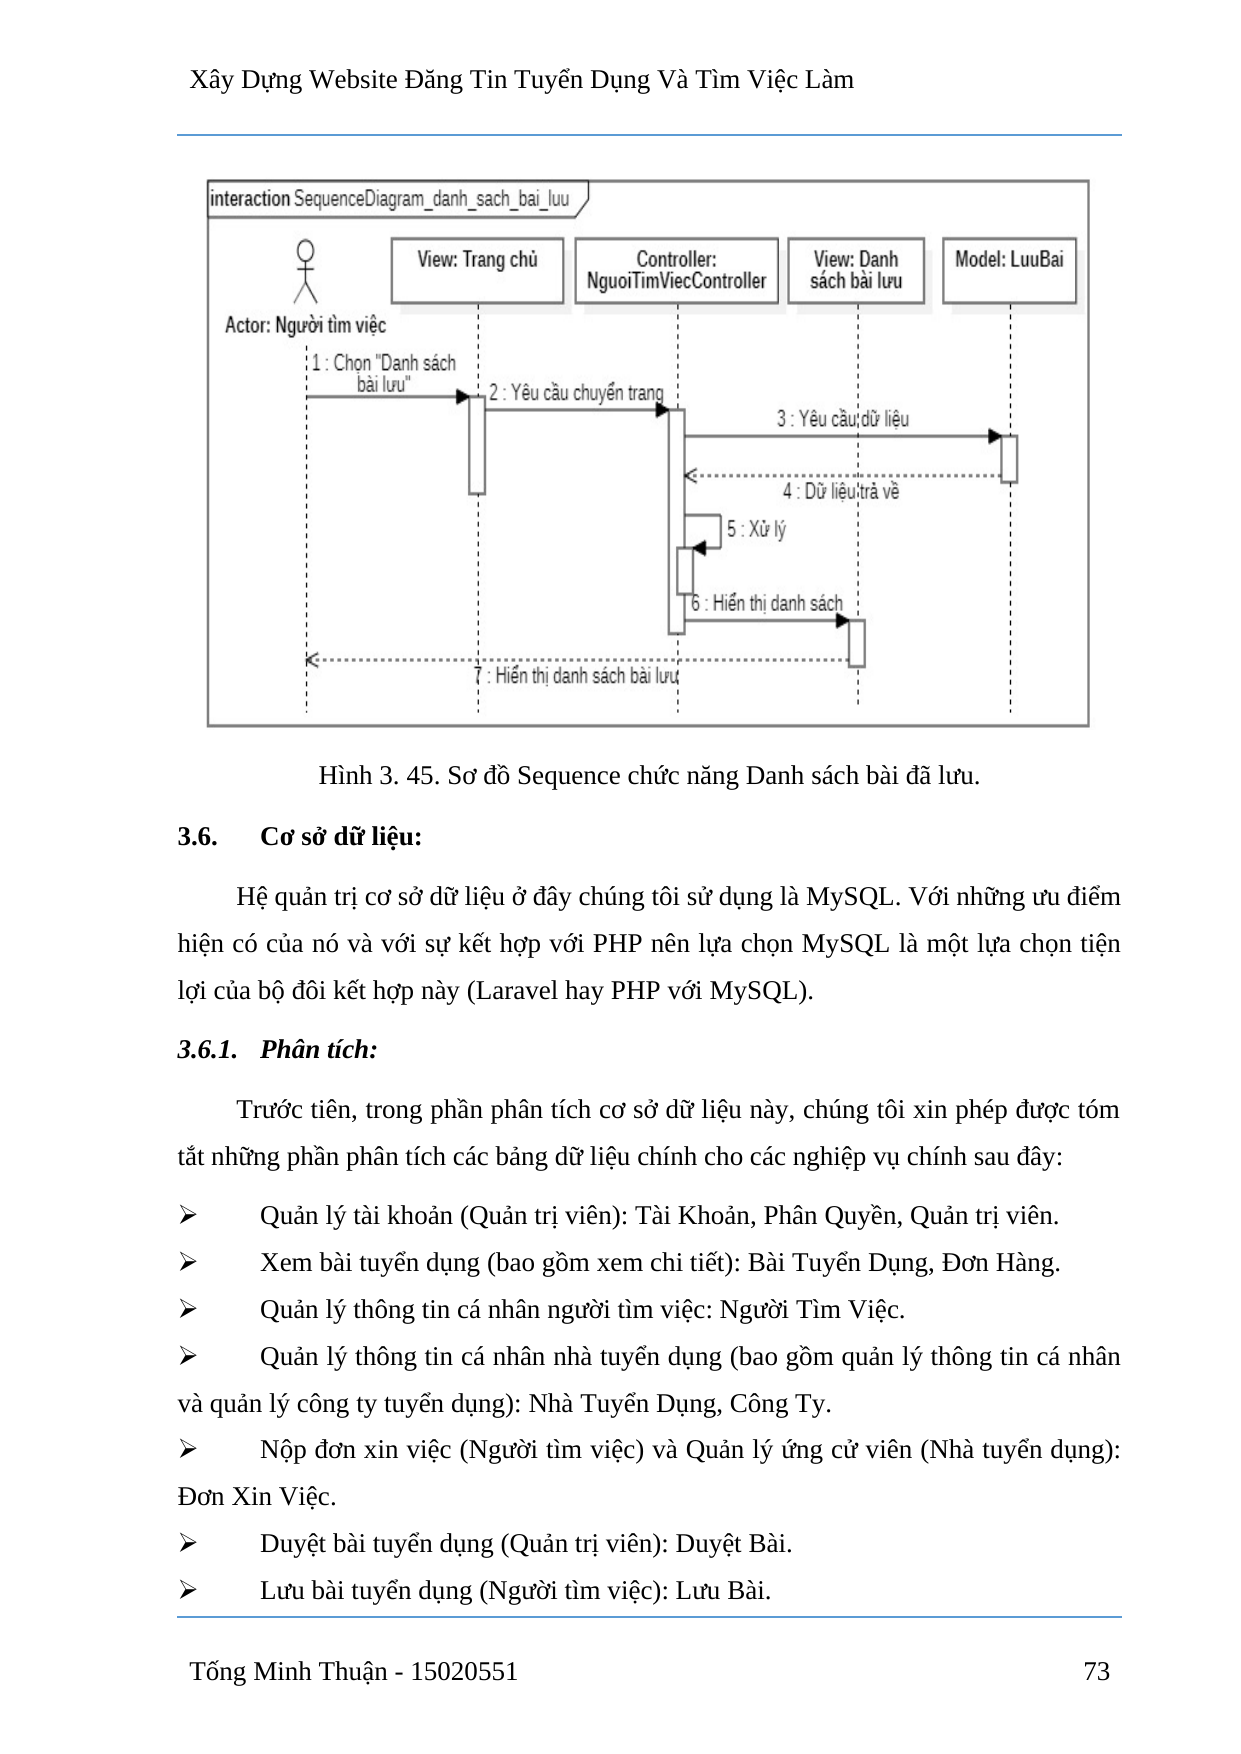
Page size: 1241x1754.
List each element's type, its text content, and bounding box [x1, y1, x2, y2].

list Duyệt bài tuyển dụng (Quản trị viên): Duyệt Bài. [177, 1527, 1122, 1558]
picture [196, 165, 1103, 730]
text Hệ quản trị cơ sở dữ liệu ở đây chúng tôi sử dụng là MySQL. Với những ưu điểm hiện có của nó và với sự kết hợp với PHP nên lựa chọn MySQL là một lựa chọn tiện lợi của bộ đôi kết hợp này (Laravel hay PHP với MySQL). [177, 880, 1122, 1005]
text Cơ sở dữ liệu: [177, 820, 1122, 851]
list Quản lý thông tin cá nhân người tìm việc: Người Tìm Việc. [177, 1293, 1122, 1324]
list Quản lý tài khoản (Quản trị viên): Tài Khoản, Phân Quyền, Quản trị viên. [177, 1199, 1122, 1231]
list Xem bài tuyển dụng (bao gồm xem chi tiết): Bài Tuyển Dụng, Đơn Hàng. [177, 1246, 1122, 1278]
list Quản lý thông tin cá nhân nhà tuyển dụng (bao gồm quản lý thông tin cá nhân và quản lý công ty tuyển dụng): Nhà Tuyển Dụng, Công Ty. [177, 1340, 1122, 1418]
text Trước tiên, trong phần phân tích cơ sở dữ liệu này, chúng tôi xin phép được tóm tắt những phần phân tích các bảng dữ liệu chính cho các nghiệp vụ chính sau đây: [177, 1094, 1122, 1171]
text Phân tích: [177, 1033, 1122, 1064]
list Nộp đơn xin việc (Người tìm việc) và Quản lý ứng cử viên (Nhà tuyển dụng): Đơn Xin Việc. [177, 1433, 1122, 1511]
text Hình 3. 45. Sơ đồ Sequence chức năng Danh sách bài đã lưu. [177, 759, 1122, 790]
list Lưu bài tuyển dụng (Người tìm việc): Lưu Bài. [177, 1574, 1122, 1605]
